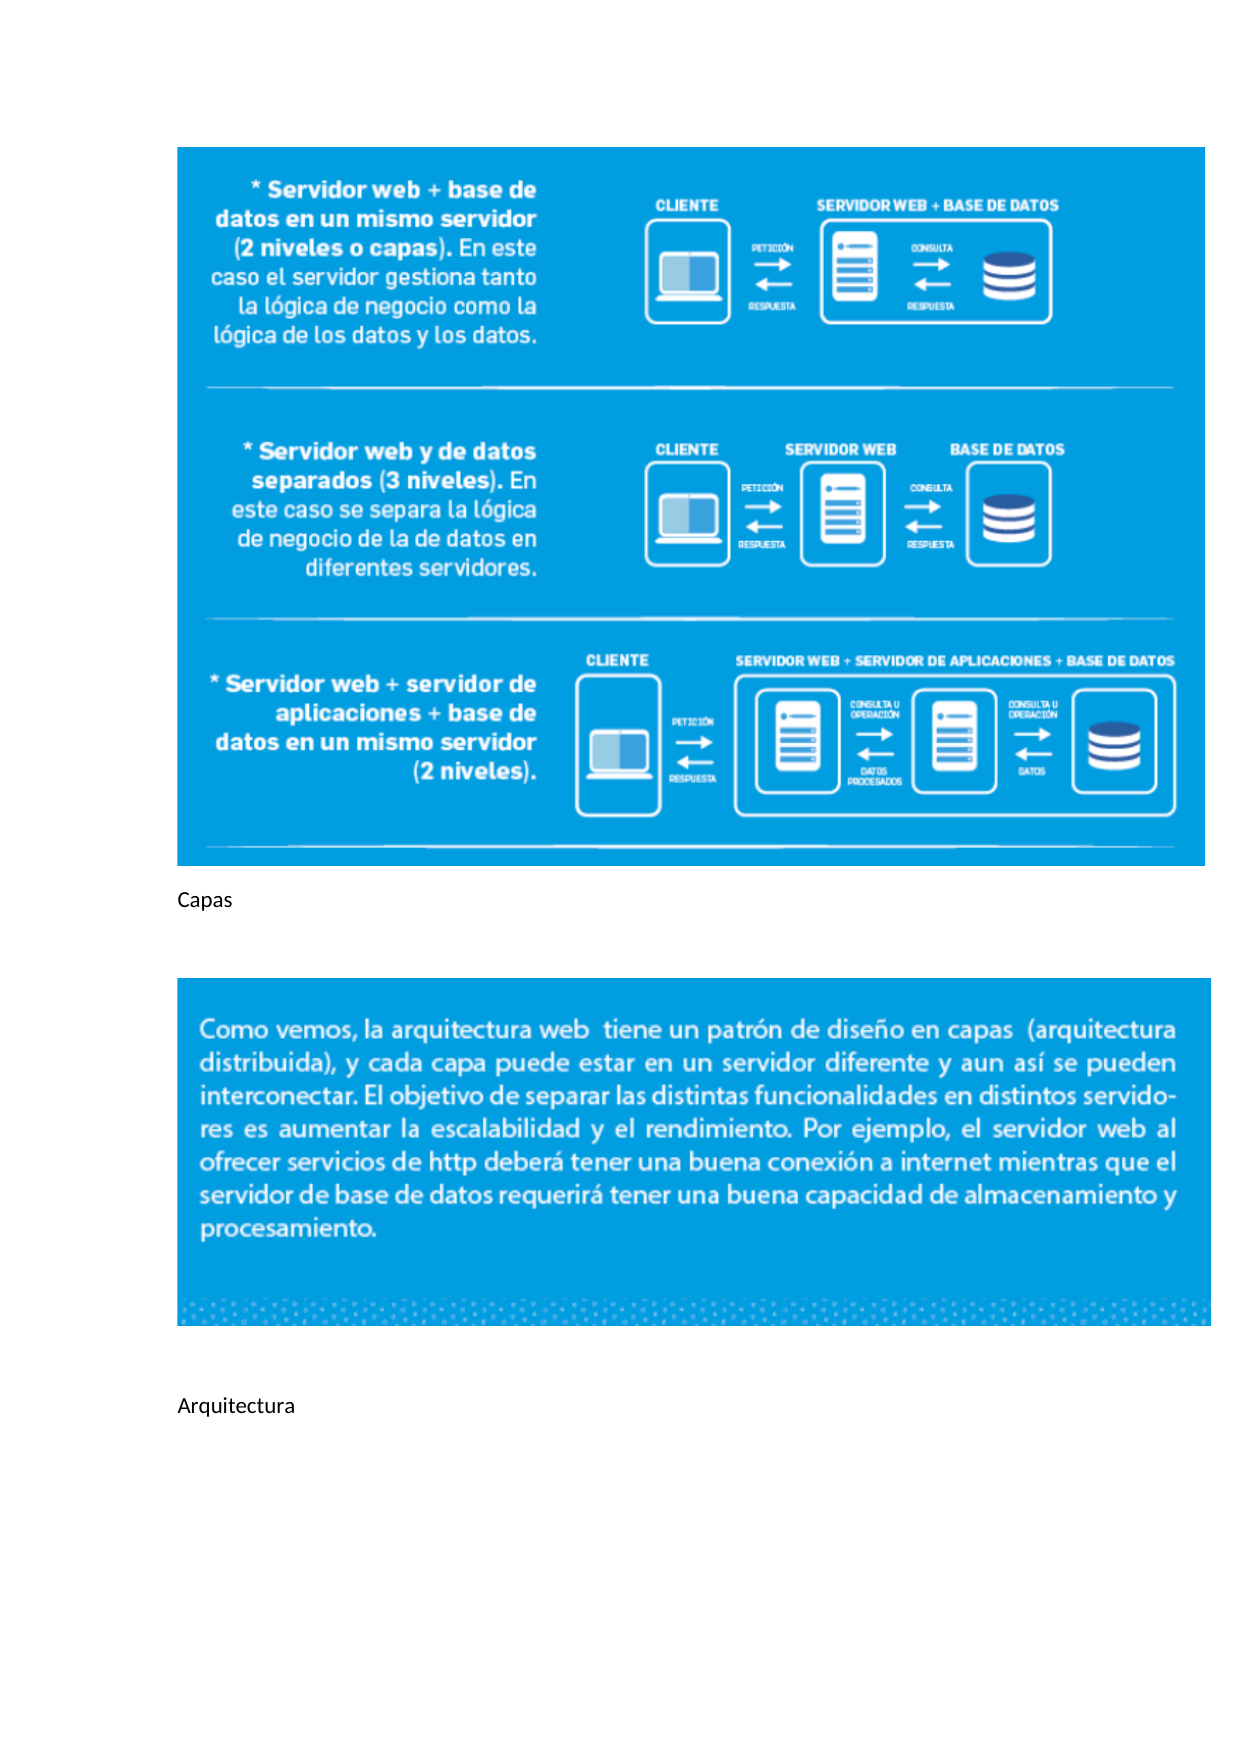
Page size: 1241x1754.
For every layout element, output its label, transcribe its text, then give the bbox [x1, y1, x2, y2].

picture [231, 737, 242, 750]
picture [399, 272, 409, 285]
picture [201, 1223, 288, 1242]
picture [540, 1025, 572, 1038]
picture [492, 239, 536, 256]
picture [990, 1058, 1003, 1071]
picture [1054, 1058, 1077, 1071]
picture [430, 1184, 467, 1204]
picture [516, 268, 536, 285]
picture [384, 1124, 391, 1137]
picture [396, 1184, 424, 1204]
picture [380, 470, 399, 492]
picture [454, 301, 464, 314]
picture [296, 1052, 323, 1071]
picture [538, 1118, 579, 1137]
picture [390, 530, 408, 547]
picture [1001, 1088, 1025, 1105]
picture [408, 475, 420, 488]
picture [962, 1117, 980, 1137]
picture [987, 199, 1006, 211]
picture [1123, 1158, 1134, 1171]
picture [372, 534, 382, 547]
picture [851, 1019, 887, 1038]
picture [361, 704, 406, 721]
picture [365, 442, 412, 460]
picture [408, 504, 418, 518]
picture [441, 766, 453, 779]
picture [456, 331, 466, 344]
picture [299, 1184, 312, 1204]
picture [1021, 1190, 1060, 1204]
picture [358, 732, 433, 750]
picture [602, 1091, 610, 1105]
picture [401, 331, 411, 344]
picture [945, 1091, 972, 1105]
picture [260, 442, 358, 460]
picture [994, 444, 1013, 455]
picture [260, 1052, 286, 1071]
picture [336, 1184, 389, 1204]
picture [678, 1190, 690, 1204]
picture [447, 530, 457, 547]
picture [1028, 1091, 1041, 1105]
picture [216, 209, 228, 227]
picture [456, 762, 522, 779]
picture [365, 1018, 382, 1038]
picture [646, 1058, 672, 1071]
picture [244, 733, 252, 750]
picture [323, 1088, 354, 1105]
picture [637, 1091, 645, 1105]
picture [226, 674, 325, 692]
picture [262, 239, 307, 256]
picture [656, 444, 718, 455]
picture [201, 1124, 221, 1137]
picture [238, 530, 249, 547]
picture [1011, 199, 1059, 211]
picture [421, 505, 440, 518]
picture [800, 461, 886, 567]
picture [587, 654, 649, 666]
picture [495, 534, 505, 547]
picture [962, 1058, 972, 1071]
picture [304, 301, 327, 314]
picture [1157, 1124, 1169, 1137]
picture [224, 1124, 233, 1137]
picture [224, 1054, 256, 1071]
picture [334, 297, 358, 314]
picture [1157, 1158, 1169, 1171]
picture [698, 1058, 712, 1071]
picture [305, 1025, 357, 1042]
picture [244, 845, 1136, 849]
picture [693, 1190, 705, 1204]
picture [1000, 1158, 1020, 1171]
picture [720, 1158, 760, 1171]
picture [307, 558, 317, 576]
picture [690, 1151, 716, 1171]
picture [1164, 1190, 1176, 1210]
picture [933, 203, 939, 210]
picture [1089, 1021, 1138, 1038]
picture [832, 1184, 892, 1208]
picture [461, 530, 492, 547]
picture [669, 775, 716, 782]
picture [356, 559, 412, 576]
picture [779, 1091, 854, 1105]
picture [472, 558, 530, 576]
picture [630, 1118, 634, 1137]
picture [346, 1058, 359, 1078]
picture [1049, 1025, 1071, 1043]
picture [289, 1058, 293, 1071]
picture [911, 485, 952, 492]
picture [904, 500, 940, 513]
picture [474, 243, 485, 256]
picture [460, 239, 471, 256]
picture [756, 278, 792, 291]
picture [745, 500, 782, 513]
picture [244, 442, 252, 449]
picture [253, 471, 358, 493]
picture [1067, 656, 1103, 666]
picture [413, 268, 461, 285]
picture [684, 1058, 695, 1071]
picture [331, 674, 379, 692]
picture [276, 704, 358, 726]
picture [1028, 1019, 1034, 1042]
picture [266, 295, 300, 318]
picture [309, 1121, 381, 1137]
picture [366, 327, 398, 344]
picture [288, 1158, 339, 1171]
picture [342, 1158, 385, 1171]
picture [844, 1025, 848, 1038]
picture [728, 1184, 755, 1204]
picture [526, 1091, 599, 1109]
picture [685, 1025, 698, 1038]
picture [807, 656, 839, 666]
picture [484, 1190, 493, 1204]
picture [267, 268, 286, 285]
picture [210, 674, 219, 682]
picture [417, 331, 428, 349]
picture [742, 483, 783, 491]
picture [768, 1158, 779, 1171]
picture [966, 461, 1052, 567]
picture [509, 704, 536, 722]
picture [365, 1085, 382, 1105]
picture [902, 1154, 967, 1171]
picture [965, 1190, 976, 1204]
picture [927, 1117, 950, 1141]
picture [975, 1059, 986, 1071]
picture [396, 1052, 422, 1071]
picture [231, 209, 252, 227]
picture [448, 181, 461, 198]
picture [908, 541, 954, 548]
picture [826, 1052, 839, 1071]
picture [277, 1025, 302, 1038]
picture [245, 1124, 267, 1137]
picture [709, 1190, 719, 1204]
picture [508, 500, 536, 518]
picture [736, 1019, 782, 1038]
picture [524, 761, 529, 783]
picture [758, 1190, 769, 1204]
picture [528, 1052, 569, 1071]
picture [1084, 1085, 1151, 1105]
picture [321, 214, 334, 227]
picture [402, 1117, 418, 1137]
picture [645, 218, 731, 324]
picture [819, 218, 1052, 324]
picture [438, 442, 466, 460]
picture [781, 1158, 857, 1171]
picture [828, 1018, 841, 1038]
picture [440, 237, 444, 260]
picture [730, 1120, 792, 1137]
picture [891, 1025, 904, 1038]
text Capas [177, 885, 1063, 913]
picture [526, 534, 536, 547]
picture [215, 325, 249, 348]
picture [675, 1088, 698, 1105]
picture [755, 1085, 776, 1105]
picture [420, 558, 469, 576]
picture [579, 1054, 624, 1071]
picture [253, 331, 276, 344]
picture [405, 1025, 427, 1043]
picture [266, 1091, 320, 1105]
picture [441, 209, 537, 228]
picture [337, 214, 348, 227]
picture [423, 470, 495, 492]
picture [1137, 1158, 1148, 1171]
picture [970, 1154, 991, 1171]
picture [430, 1025, 442, 1038]
picture [405, 297, 433, 314]
picture [817, 199, 890, 211]
picture [1028, 1058, 1036, 1071]
picture [1036, 1025, 1046, 1038]
picture [320, 558, 354, 576]
picture [909, 1184, 922, 1204]
picture [938, 1058, 951, 1078]
picture [754, 258, 791, 271]
picture [200, 1184, 294, 1204]
picture [906, 520, 942, 533]
picture [459, 674, 491, 692]
picture [677, 756, 714, 769]
picture [216, 733, 228, 751]
picture [639, 1158, 652, 1171]
picture [645, 461, 730, 567]
picture [1088, 1058, 1116, 1076]
picture [864, 1085, 895, 1105]
picture [993, 1118, 1087, 1137]
picture [912, 1025, 939, 1038]
picture [252, 534, 263, 547]
picture [370, 504, 405, 522]
picture [436, 326, 453, 343]
picture [610, 1186, 671, 1204]
picture [358, 185, 367, 198]
picture [280, 1124, 306, 1137]
picture [1119, 1052, 1175, 1071]
picture [310, 504, 333, 518]
picture [647, 1117, 697, 1137]
picture [700, 1124, 727, 1137]
picture [212, 272, 259, 285]
picture [284, 504, 306, 518]
picture [481, 268, 501, 285]
picture [366, 301, 402, 318]
picture [503, 1117, 528, 1137]
picture [254, 214, 279, 227]
picture [200, 1018, 215, 1038]
picture [268, 181, 355, 198]
picture [975, 1025, 1013, 1043]
picture [358, 209, 433, 227]
picture [200, 1151, 281, 1171]
picture [1108, 656, 1126, 666]
picture [409, 708, 421, 721]
picture [723, 1058, 769, 1071]
picture [407, 679, 456, 692]
picture [314, 1220, 376, 1237]
picture [207, 386, 1173, 390]
picture [496, 1058, 525, 1076]
picture [386, 272, 396, 290]
picture [591, 1124, 604, 1144]
picture [583, 1190, 590, 1204]
picture [985, 1190, 1018, 1204]
picture [656, 1158, 680, 1171]
picture [246, 1091, 265, 1105]
picture [432, 1124, 480, 1137]
picture [734, 673, 1177, 817]
picture [316, 1190, 329, 1204]
picture [353, 326, 363, 343]
picture [944, 199, 983, 211]
picture [615, 1124, 627, 1137]
picture [591, 1184, 603, 1204]
picture [293, 268, 355, 285]
picture [740, 1091, 748, 1105]
picture [617, 1085, 634, 1105]
picture [894, 199, 927, 211]
picture [575, 1018, 589, 1038]
picture [235, 237, 253, 260]
picture [737, 656, 805, 666]
picture [1155, 1025, 1175, 1038]
picture [485, 1151, 541, 1171]
picture [1043, 1088, 1076, 1105]
picture [361, 475, 372, 488]
picture [544, 1158, 562, 1171]
picture [571, 1154, 593, 1171]
picture [467, 301, 510, 314]
picture [416, 529, 440, 547]
picture [504, 272, 514, 285]
picture [494, 679, 503, 692]
picture [337, 737, 348, 750]
picture [772, 1052, 790, 1071]
picture [254, 737, 279, 750]
picture [445, 1021, 508, 1038]
picture [596, 1158, 632, 1171]
picture [950, 656, 1051, 666]
picture [421, 762, 434, 779]
picture [252, 180, 260, 188]
picture [1130, 656, 1155, 666]
picture [430, 1151, 477, 1175]
picture [910, 1124, 923, 1143]
picture [793, 1058, 815, 1071]
picture [392, 1151, 422, 1171]
picture [414, 761, 419, 783]
picture [448, 704, 461, 721]
picture [804, 1117, 842, 1137]
picture [652, 1085, 672, 1105]
picture [359, 529, 369, 547]
picture [321, 737, 334, 750]
picture [519, 297, 536, 314]
picture [702, 1087, 737, 1105]
picture [286, 214, 314, 227]
picture [1158, 656, 1175, 666]
picture [672, 717, 714, 726]
picture [483, 1117, 500, 1137]
picture [1089, 1158, 1098, 1171]
picture [853, 1124, 907, 1143]
picture [475, 499, 505, 522]
picture [468, 1190, 481, 1204]
picture [464, 185, 502, 198]
picture [474, 326, 530, 344]
picture [881, 1158, 892, 1171]
picture [861, 1158, 873, 1171]
picture [310, 239, 343, 256]
picture [509, 674, 536, 693]
picture [1063, 1190, 1073, 1204]
picture [1074, 1025, 1086, 1038]
picture [791, 1018, 819, 1038]
picture [200, 1052, 213, 1071]
picture [490, 1085, 503, 1105]
picture [511, 471, 536, 488]
picture [283, 326, 307, 344]
picture [895, 1190, 905, 1204]
picture [370, 243, 437, 260]
picture [448, 500, 454, 518]
picture [863, 444, 896, 455]
picture [392, 1025, 402, 1038]
picture [310, 529, 337, 547]
picture [441, 732, 537, 751]
picture [499, 1190, 579, 1208]
picture [513, 534, 522, 547]
picture [738, 541, 785, 548]
picture [464, 272, 475, 285]
picture [1057, 1153, 1086, 1171]
picture [773, 1190, 797, 1204]
picture [429, 707, 441, 720]
picture [1023, 1158, 1055, 1171]
picture [456, 504, 466, 518]
picture [928, 656, 945, 666]
picture [386, 678, 399, 690]
picture [286, 737, 314, 750]
picture [1076, 1190, 1096, 1204]
picture [930, 1184, 958, 1204]
picture [1106, 1187, 1157, 1204]
picture [390, 1085, 483, 1109]
picture [1015, 1058, 1025, 1071]
picture [506, 1091, 519, 1105]
picture [372, 185, 405, 198]
picture [350, 243, 363, 256]
picture [980, 1085, 998, 1105]
picture [670, 1025, 682, 1038]
picture [474, 442, 485, 460]
picture [676, 736, 712, 748]
picture [950, 444, 988, 455]
picture [752, 243, 794, 252]
picture [512, 1025, 531, 1038]
picture [656, 199, 718, 211]
picture [575, 673, 662, 817]
picture [291, 1223, 311, 1236]
picture [842, 1052, 929, 1071]
picture [217, 1025, 268, 1038]
picture [429, 184, 441, 196]
picture [747, 520, 782, 533]
picture [509, 181, 536, 199]
picture [628, 1058, 635, 1071]
picture [1154, 1091, 1176, 1105]
picture [786, 444, 859, 455]
picture [1141, 1025, 1152, 1038]
picture [603, 1021, 662, 1038]
picture [1106, 1158, 1119, 1175]
picture [340, 534, 351, 547]
picture [324, 1052, 336, 1074]
picture [270, 533, 306, 551]
picture [436, 301, 446, 314]
picture [315, 326, 345, 344]
text Arquitectura [177, 1391, 1063, 1419]
picture [709, 1025, 733, 1043]
picture [1017, 444, 1065, 455]
picture [1039, 1059, 1043, 1071]
picture [899, 1085, 937, 1105]
picture [207, 616, 1173, 621]
picture [432, 1058, 485, 1076]
picture [408, 181, 420, 198]
picture [464, 708, 502, 721]
picture [749, 302, 795, 310]
picture [369, 1058, 392, 1071]
picture [232, 501, 277, 518]
picture [948, 1025, 972, 1038]
picture [488, 442, 536, 460]
picture [1098, 1117, 1145, 1137]
picture [340, 504, 363, 518]
picture [201, 1091, 205, 1105]
picture [208, 1088, 243, 1105]
picture [855, 656, 924, 666]
picture [806, 1190, 829, 1204]
picture [239, 297, 257, 314]
picture [420, 447, 433, 464]
picture [358, 272, 379, 285]
